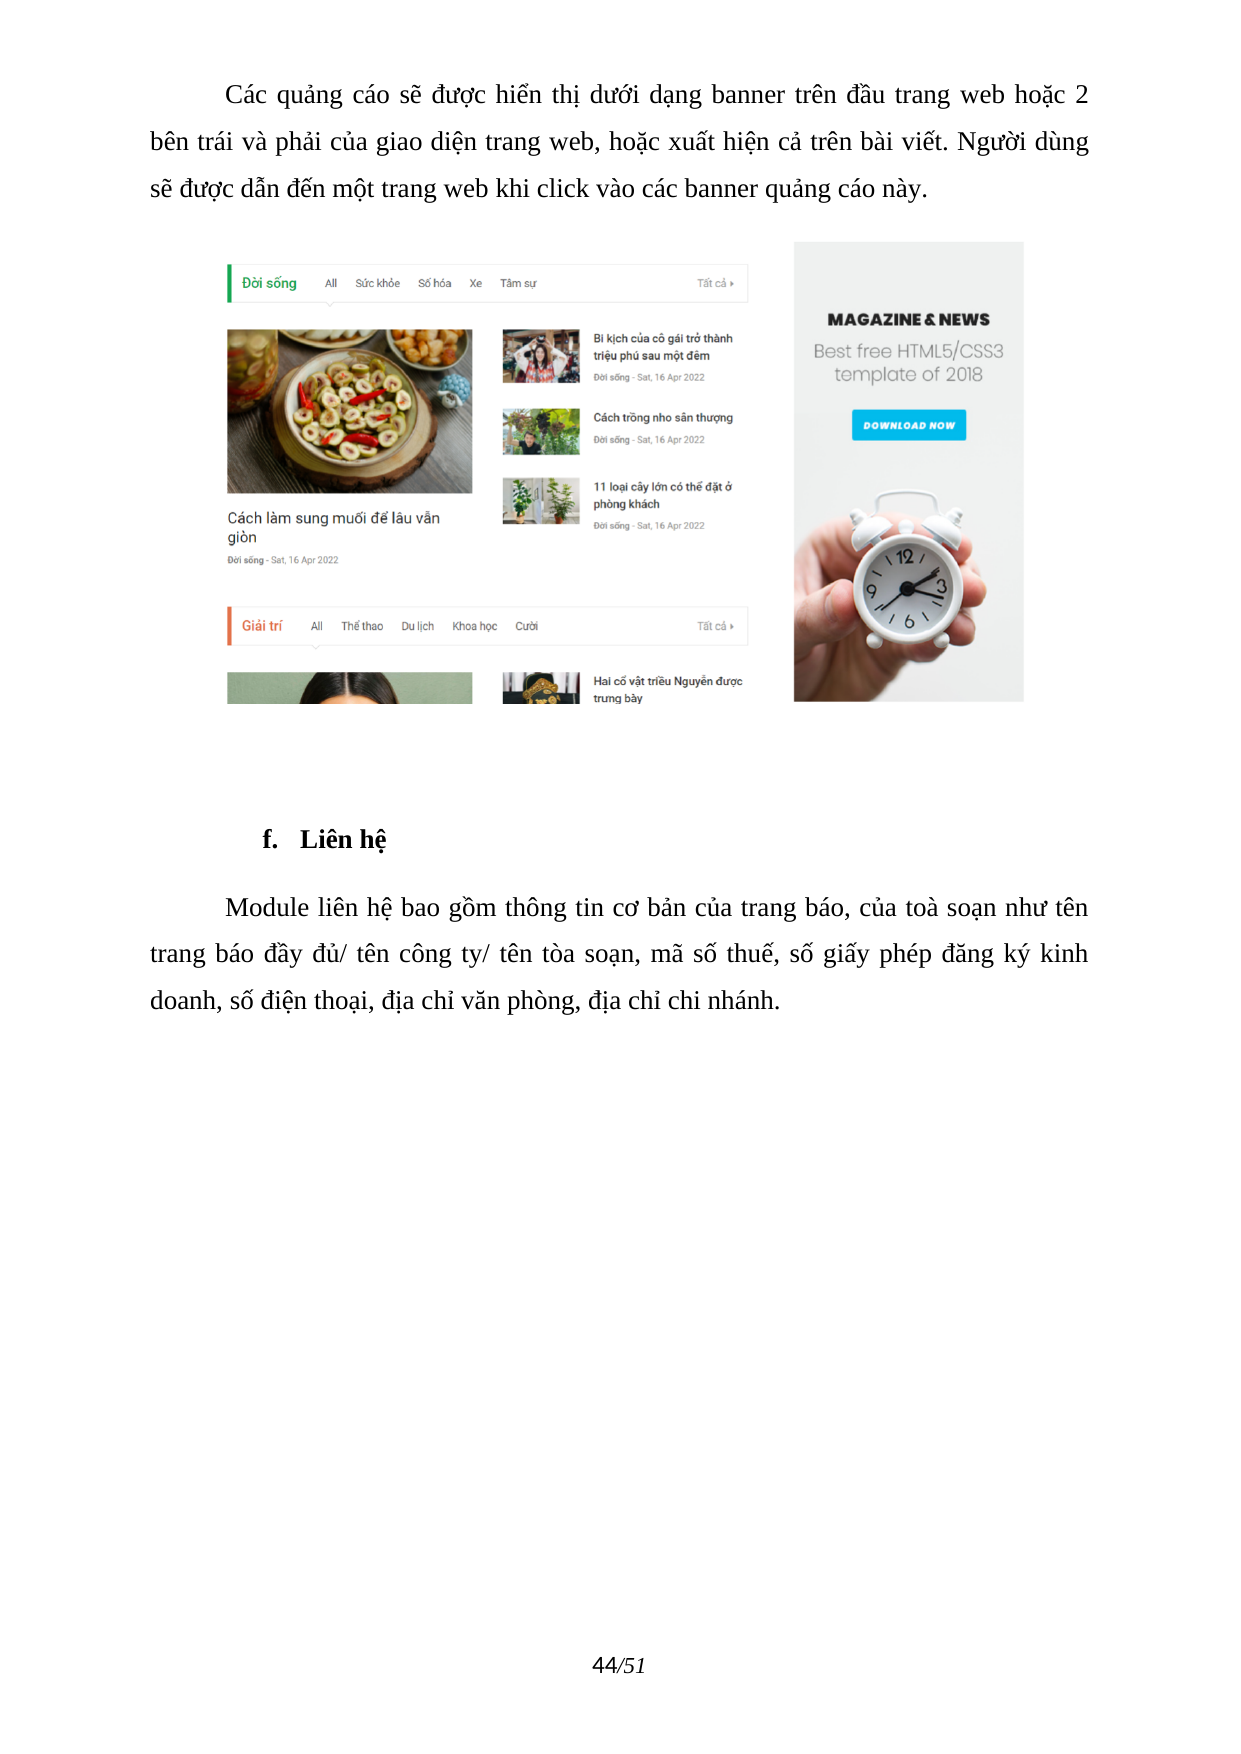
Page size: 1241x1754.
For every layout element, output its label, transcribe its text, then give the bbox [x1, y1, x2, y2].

picture [225, 239, 1026, 704]
text Các quảng cáo sẽ được hiển thị dưới dạng banner trên đầu trang web hoặc 2 bên trái và phải của giao diện trang web, hoặc xuất hiện cả trên bài viết. Người dùng sẽ được dẫn đến một trang web khi click vào các banner quảng cáo này. [150, 79, 1090, 203]
list Liên hệ [262, 823, 1090, 854]
text Module liên hệ bao gồm thông tin cơ bản của trang báo, của toà soạn như tên trang báo đầy đủ/ tên công ty/ tên tòa soạn, mã số thuế, số giấy phép đăng ký kinh doanh, số điện thoại, địa chỉ văn phòng, địa chỉ chi nhánh. [150, 891, 1090, 1015]
